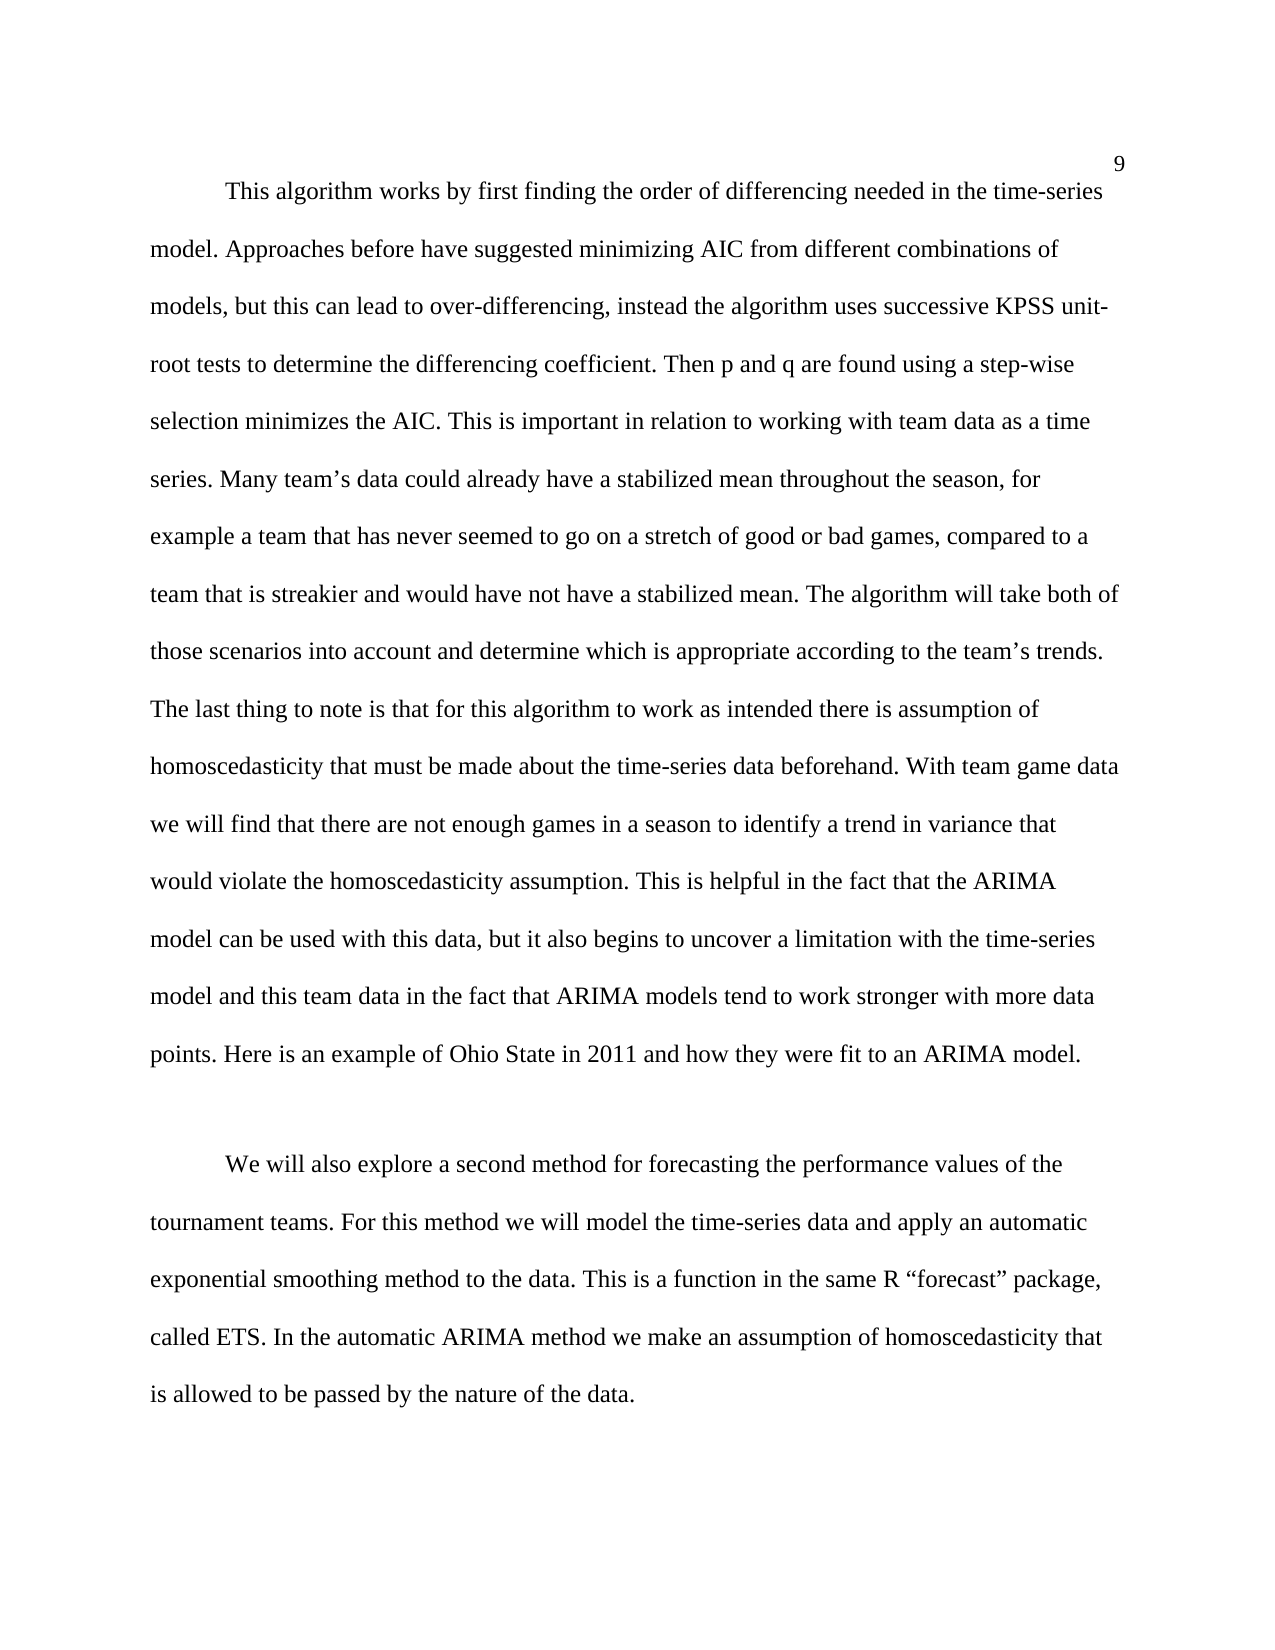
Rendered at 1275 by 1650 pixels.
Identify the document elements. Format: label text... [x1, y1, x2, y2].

text This algorithm works by first finding the order of differencing needed in the time-series model. Approaches before have suggested minimizing AIC from different combinations of models, but this can lead to over-differencing, instead the algorithm uses successive KPSS unit-root tests to determine the differencing coefficient. Then p and q are found using a step-wise selection minimizes the AIC. This is important in relation to working with team data as a time series. Many team’s data could already have a stabilized mean throughout the season, for example a team that has never seemed to go on a stretch of good or bad games, compared to a team that is streakier and would have not have a stabilized mean. The algorithm will take both of those scenarios into account and determine which is appropriate according to the team’s trends. The last thing to note is that for this algorithm to work as intended there is assumption of homoscedasticity that must be made about the time-series data beforehand. With team game data we will find that there are not enough games in a season to identify a trend in variance that would violate the homoscedasticity assumption. This is helpful in the fact that the ARIMA model can be used with this data, but it also begins to uncover a limitation with the time-series model and this team data in the fact that ARIMA models tend to work stronger with more data points. Here is an example of Ohio State in 2011 and how they were fit to an ARIMA model. [150, 176, 1125, 1068]
text We will also explore a second method for forecasting the performance values of the tournament teams. For this method we will model the time-series data and apply an automatic exponential smoothing method to the data. This is a function in the same R “forecast” package, called ETS. In the automatic ARIMA method we make an assumption of homoscedasticity that is allowed to be passed by the nature of the data. [150, 1149, 1125, 1408]
